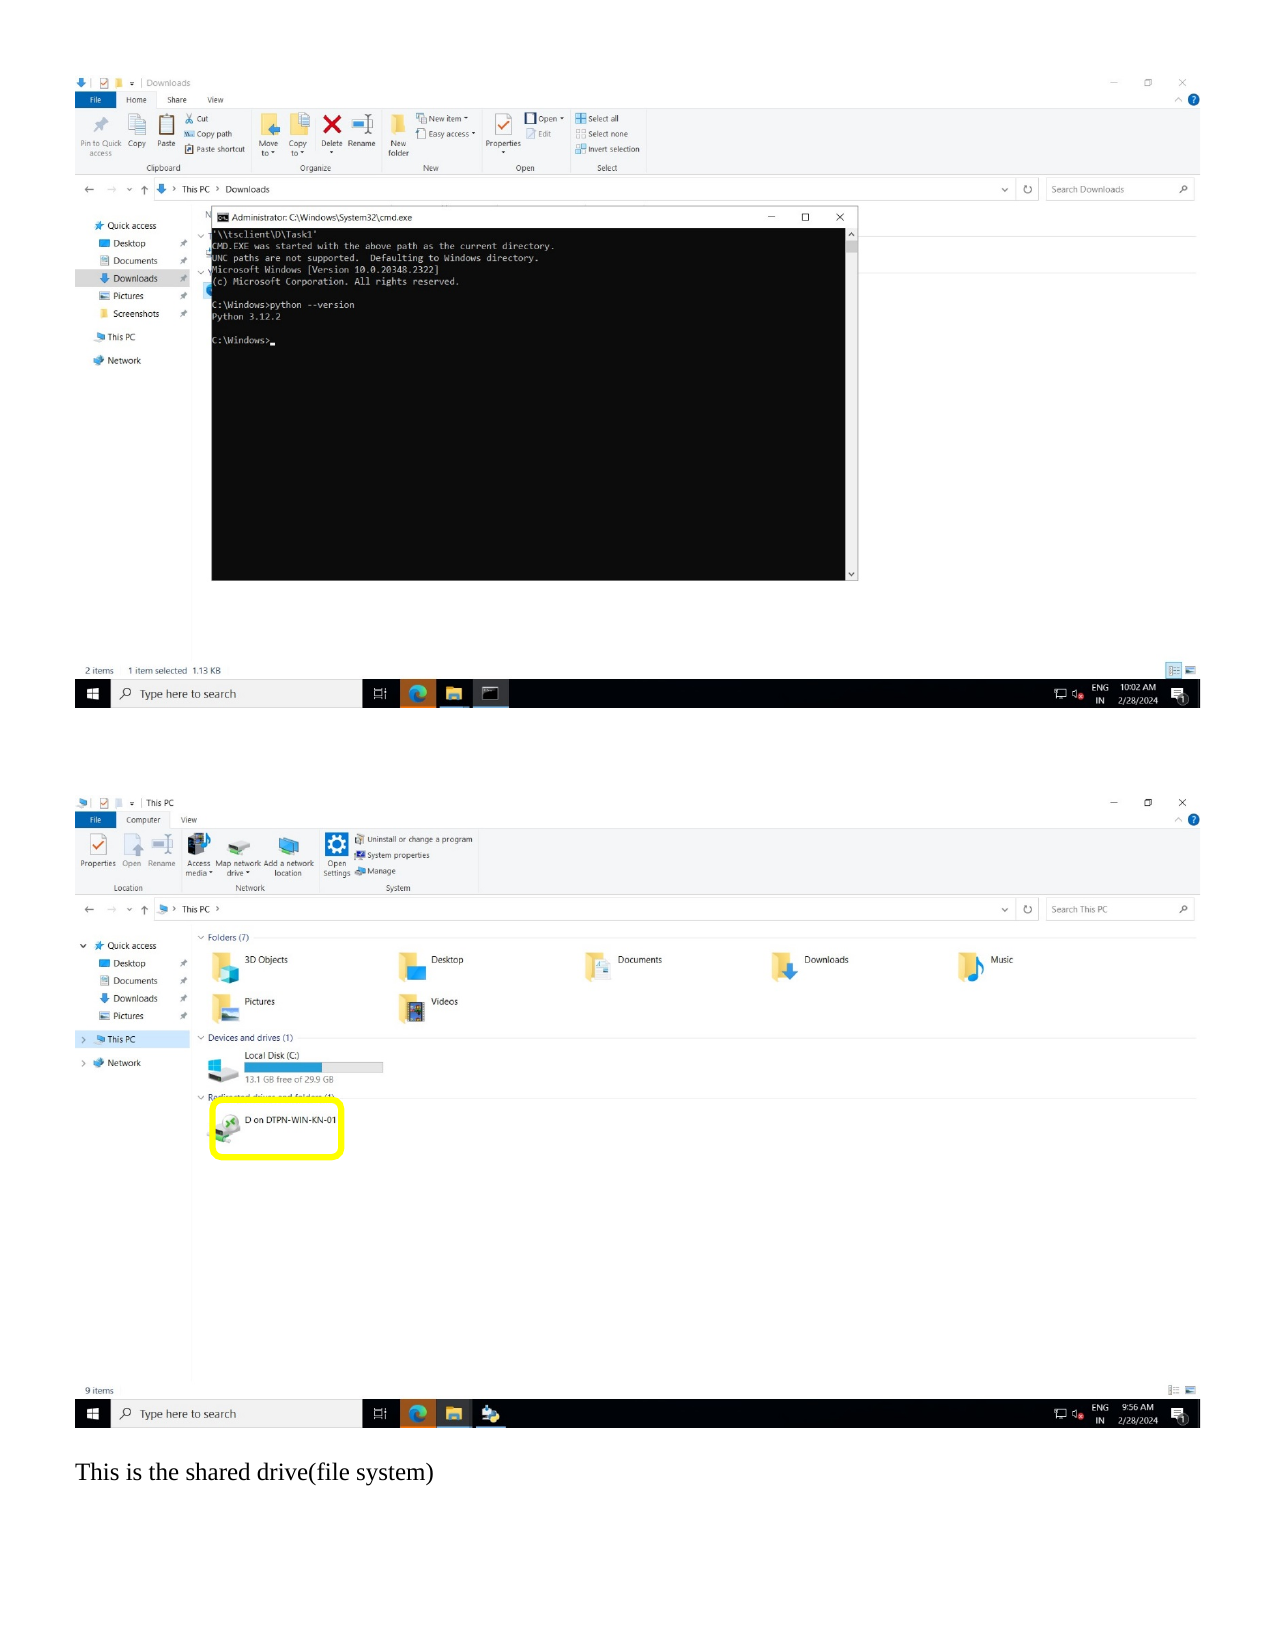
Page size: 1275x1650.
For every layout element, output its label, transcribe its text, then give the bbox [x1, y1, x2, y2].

text This is the shared drive(file system) [75, 1457, 1200, 1486]
picture [75, 75, 1200, 708]
picture [75, 795, 1200, 1428]
